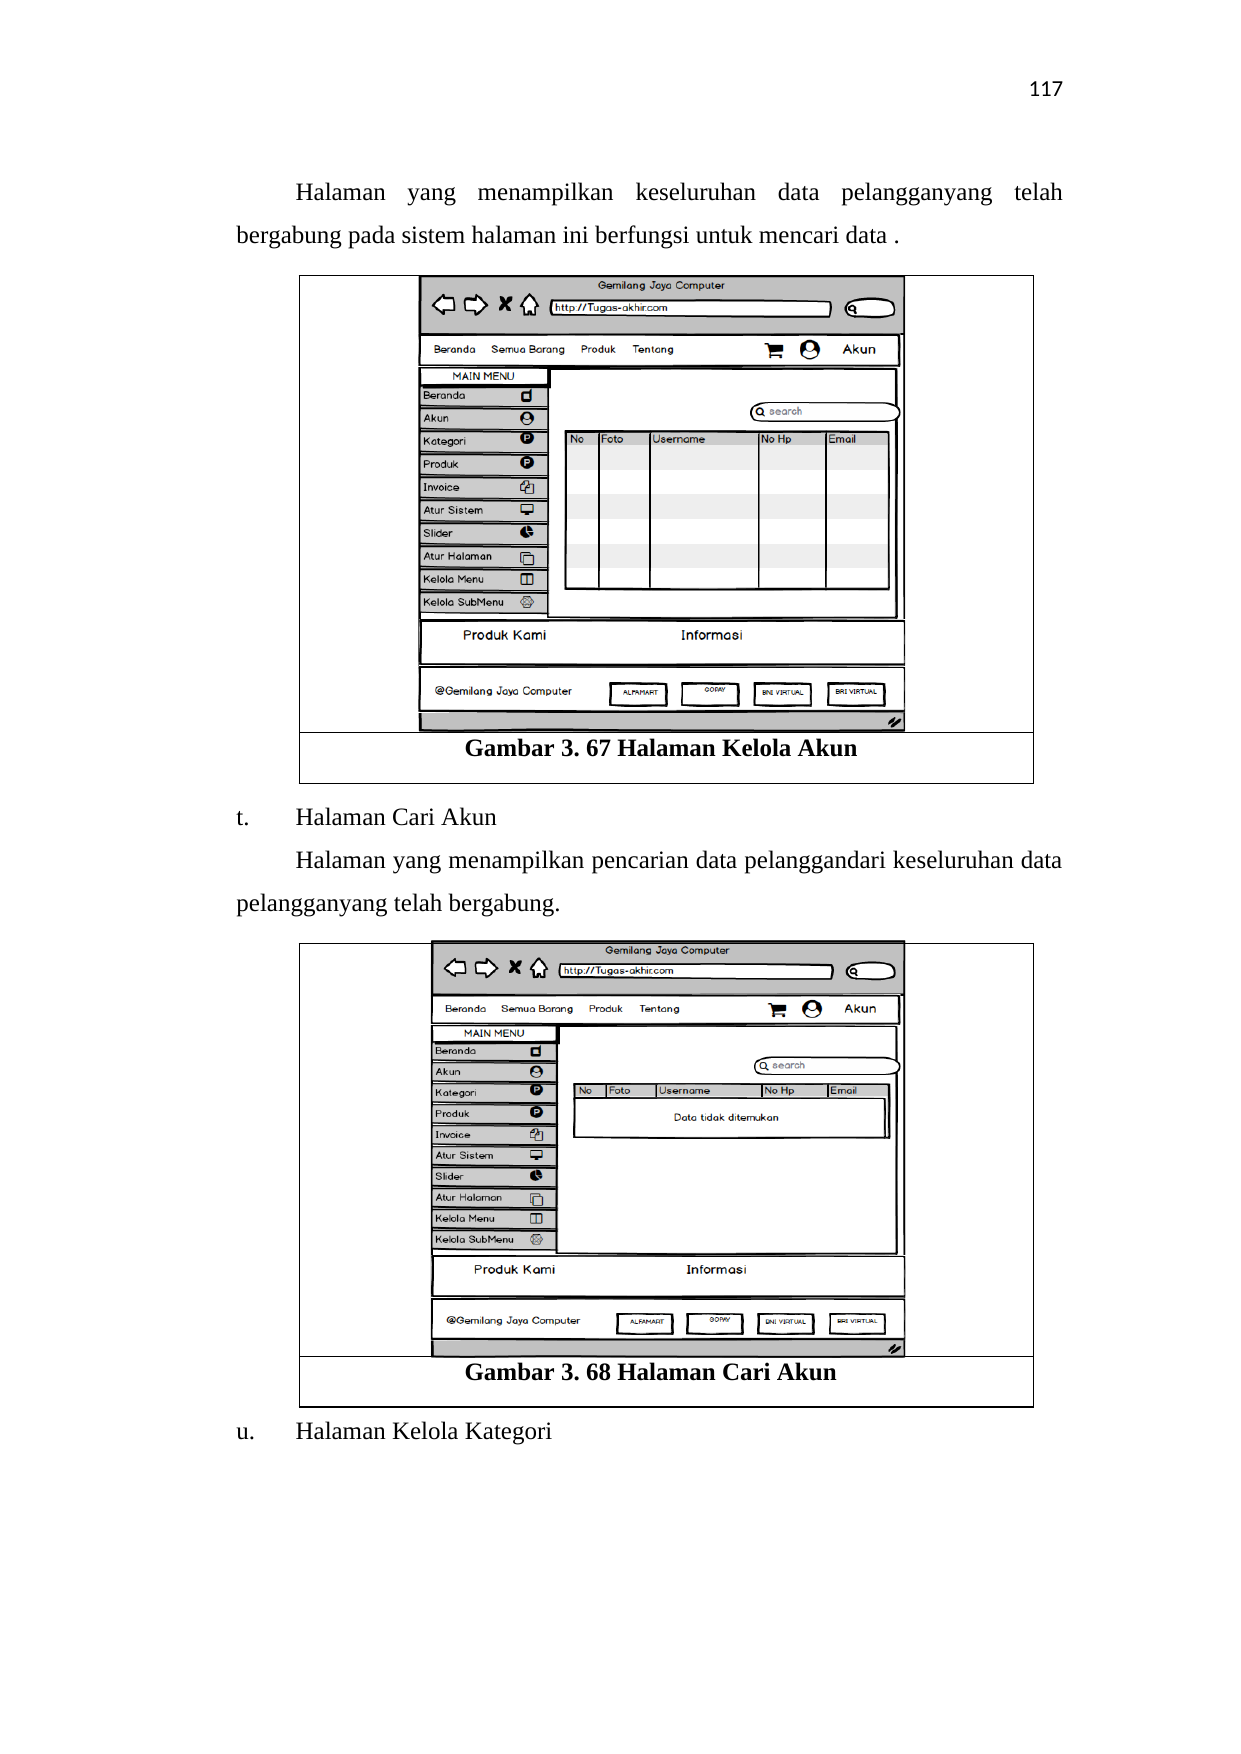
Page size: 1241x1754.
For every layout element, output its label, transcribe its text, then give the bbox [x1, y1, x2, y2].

table_header [300, 944, 1033, 1356]
list Halaman Kelola Kategori [236, 1416, 1063, 1445]
text Halaman yang menampilkan pencarian data pelanggandari keseluruhan data pelangganyang telah bergabung. [236, 845, 1063, 917]
table_header [300, 276, 1033, 732]
table_cell Gambar 3. 68 Halaman Cari Akun [300, 1357, 1033, 1406]
list Halaman Cari Akun [236, 802, 1063, 831]
table_cell Gambar 3. 67 Halaman Kelola Akun [300, 733, 1033, 783]
text Halaman yang menampilkan keseluruhan data pelangganyang telah bergabung pada sistem halaman ini berfungsi untuk mencari data . [236, 177, 1063, 249]
